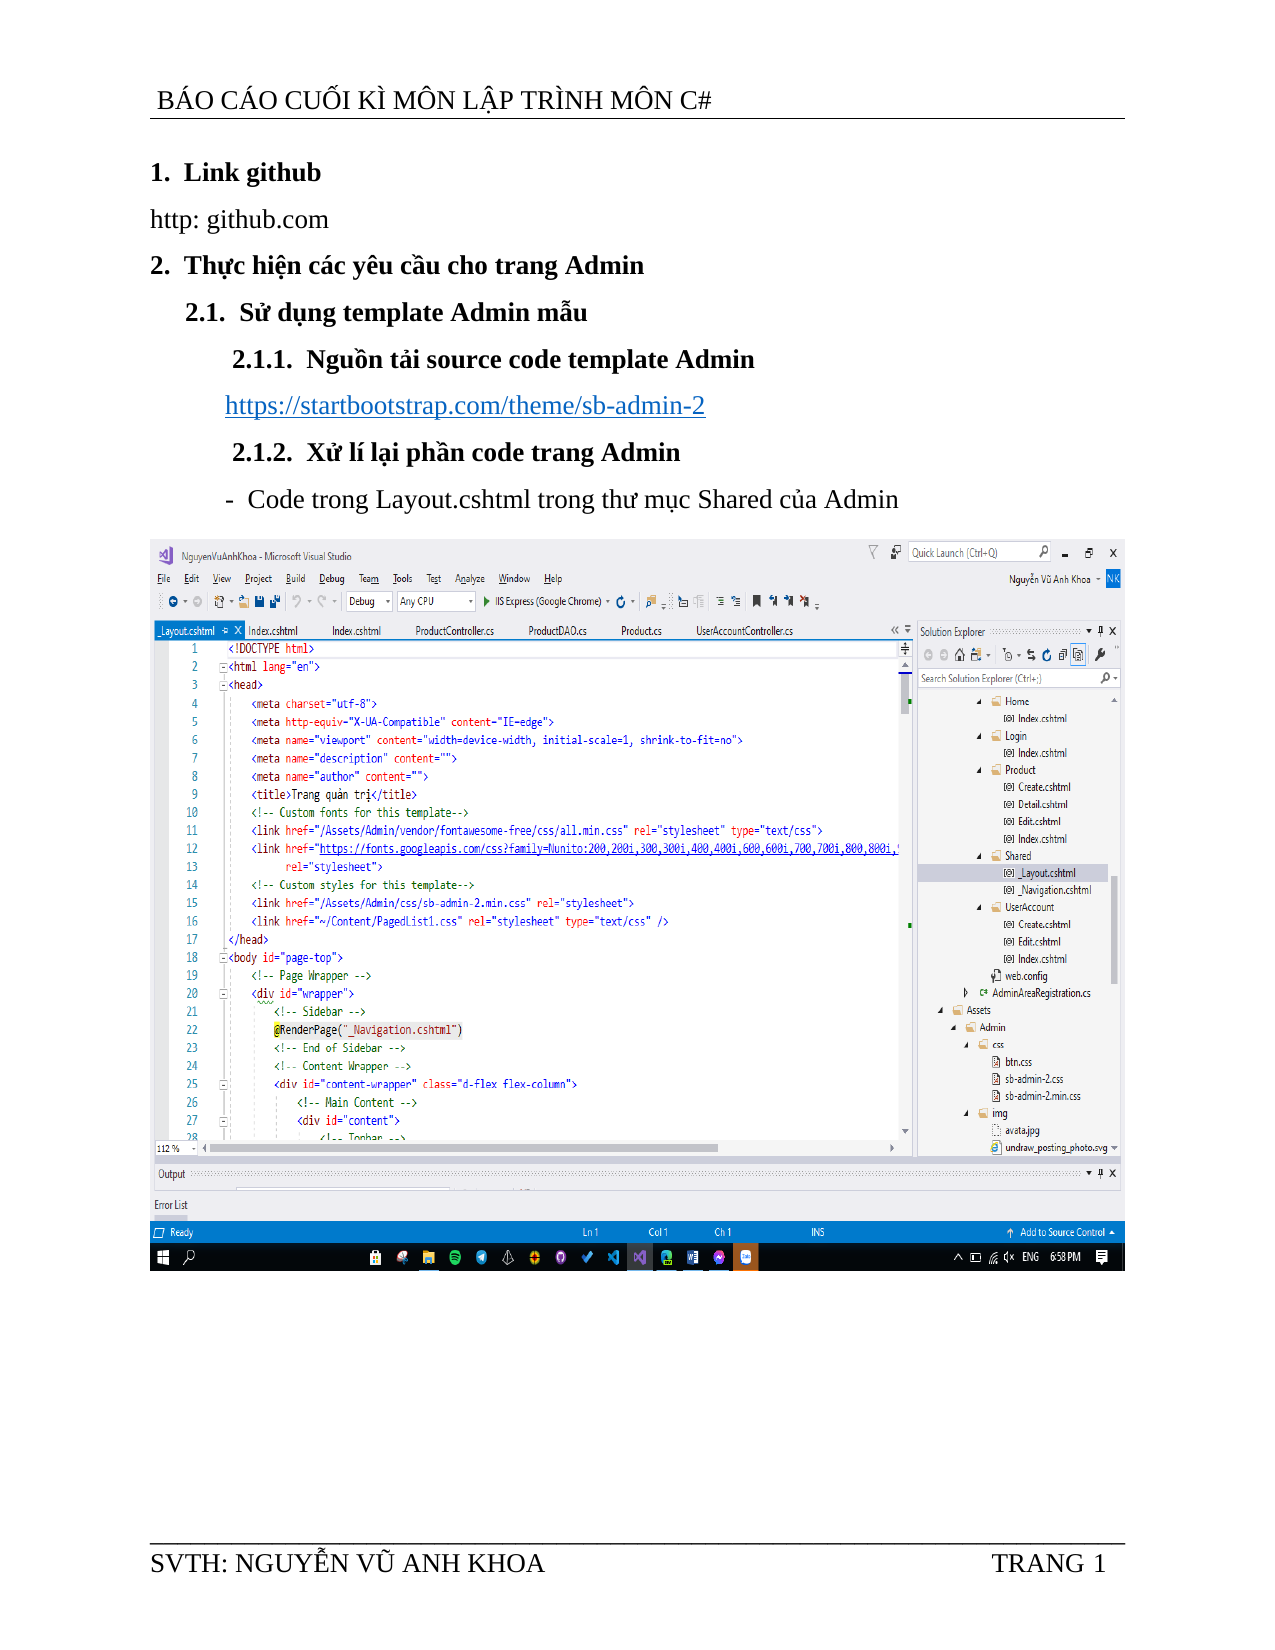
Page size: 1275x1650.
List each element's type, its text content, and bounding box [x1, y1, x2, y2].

subtitle 1. Link github [150, 156, 1125, 187]
picture [150, 539, 1125, 1271]
text http: github.com [150, 203, 1125, 234]
text - Code trong Layout.cshtml trong thư mục Shared của Admin [150, 483, 1125, 514]
subtitle 2.1.1. Nguồn tải source code template Admin [150, 343, 1125, 374]
text https://startbootstrap.com/theme/sb-admin-2 [150, 389, 1125, 421]
subtitle 2.1. Sử dụng template Admin mẫu [150, 296, 1125, 327]
subtitle 2.1.2. Xử lí lại phần code trang Admin [150, 436, 1125, 467]
subtitle 2. Thực hiện các yêu cầu cho trang Admin [150, 249, 1125, 281]
